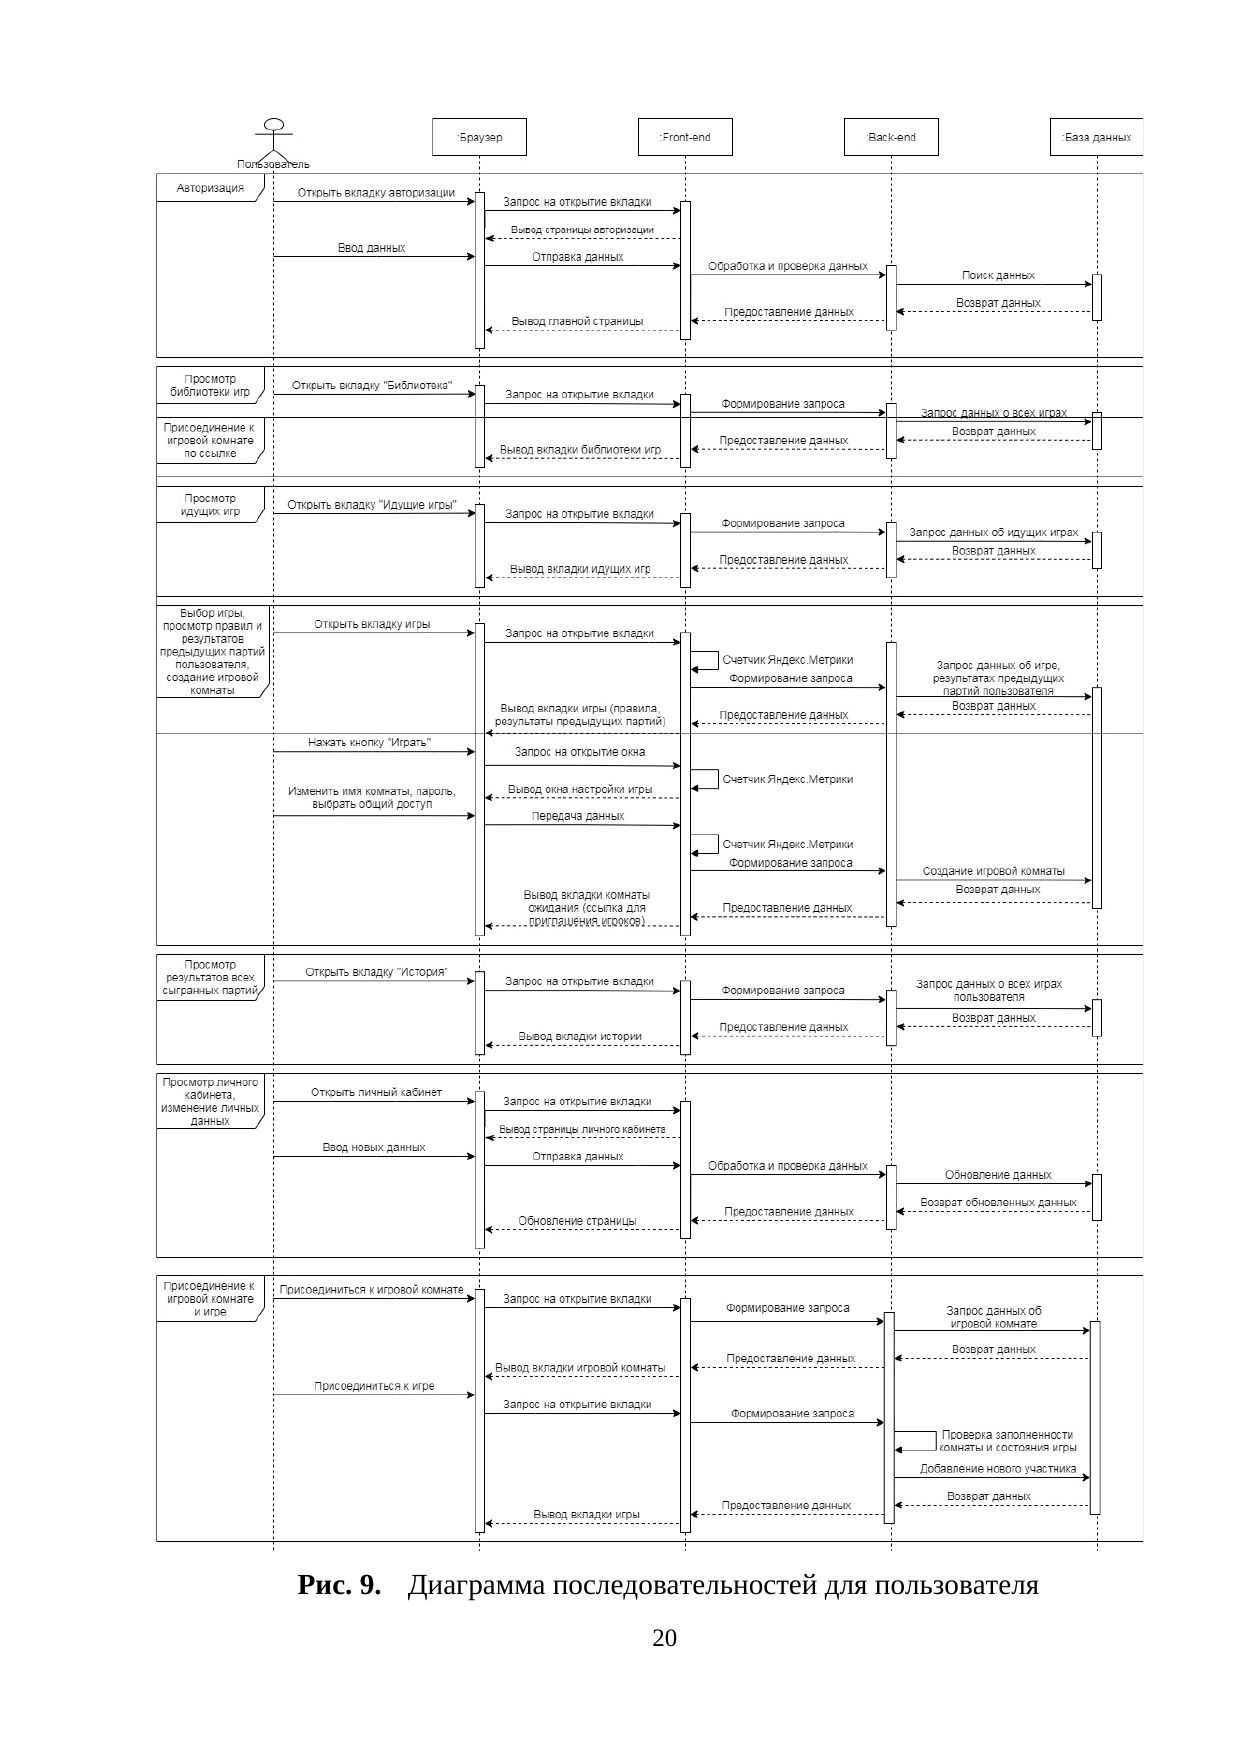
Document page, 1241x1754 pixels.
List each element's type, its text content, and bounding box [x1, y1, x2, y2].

list Диаграмма последовательностей для пользователя [185, 1567, 1152, 1601]
picture [156, 118, 1144, 1551]
